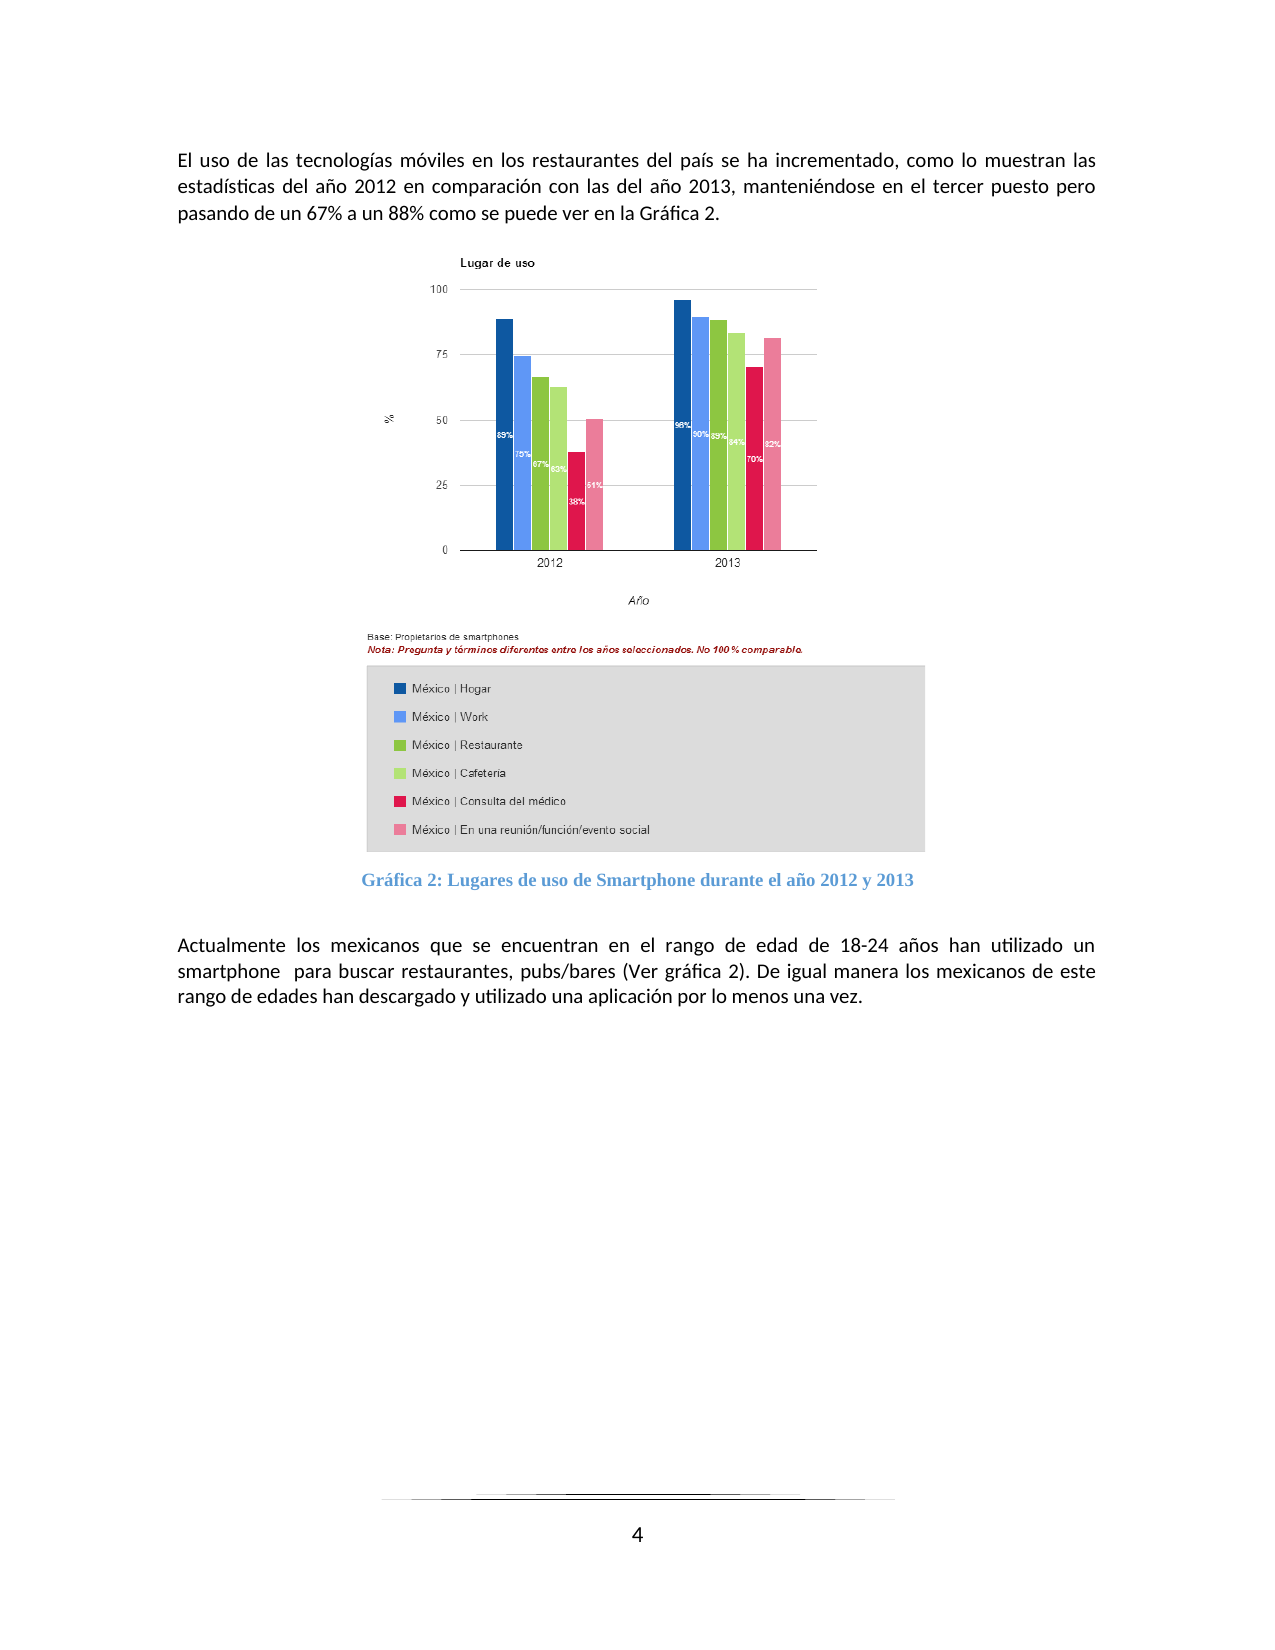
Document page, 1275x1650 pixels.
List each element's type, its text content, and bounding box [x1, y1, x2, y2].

text Actualmente los mexicanos que se encuentran en el rango de edad de 18-24 años han utilizado un smartphone para buscar restaurantes, pubs/bares (Ver gráfica 2). De igual manera los mexicanos de este rango de edades han descargado y utilizado una aplicación por lo menos una vez. [177, 932, 1098, 1009]
text Gráfica 2: Lugares de uso de Smartphone durante el año 2012 y 2013 [177, 869, 1098, 890]
text El uso de las tecnologías móviles en los restaurantes del país se ha incrementado, como lo muestran las estadísticas del año 2012 en comparación con las del año 2013, manteniéndose en el tercer puesto pero pasando de un 67% a un 88% como se puede ver en la Gráfica 2. [177, 148, 1098, 226]
picture [349, 243, 926, 852]
